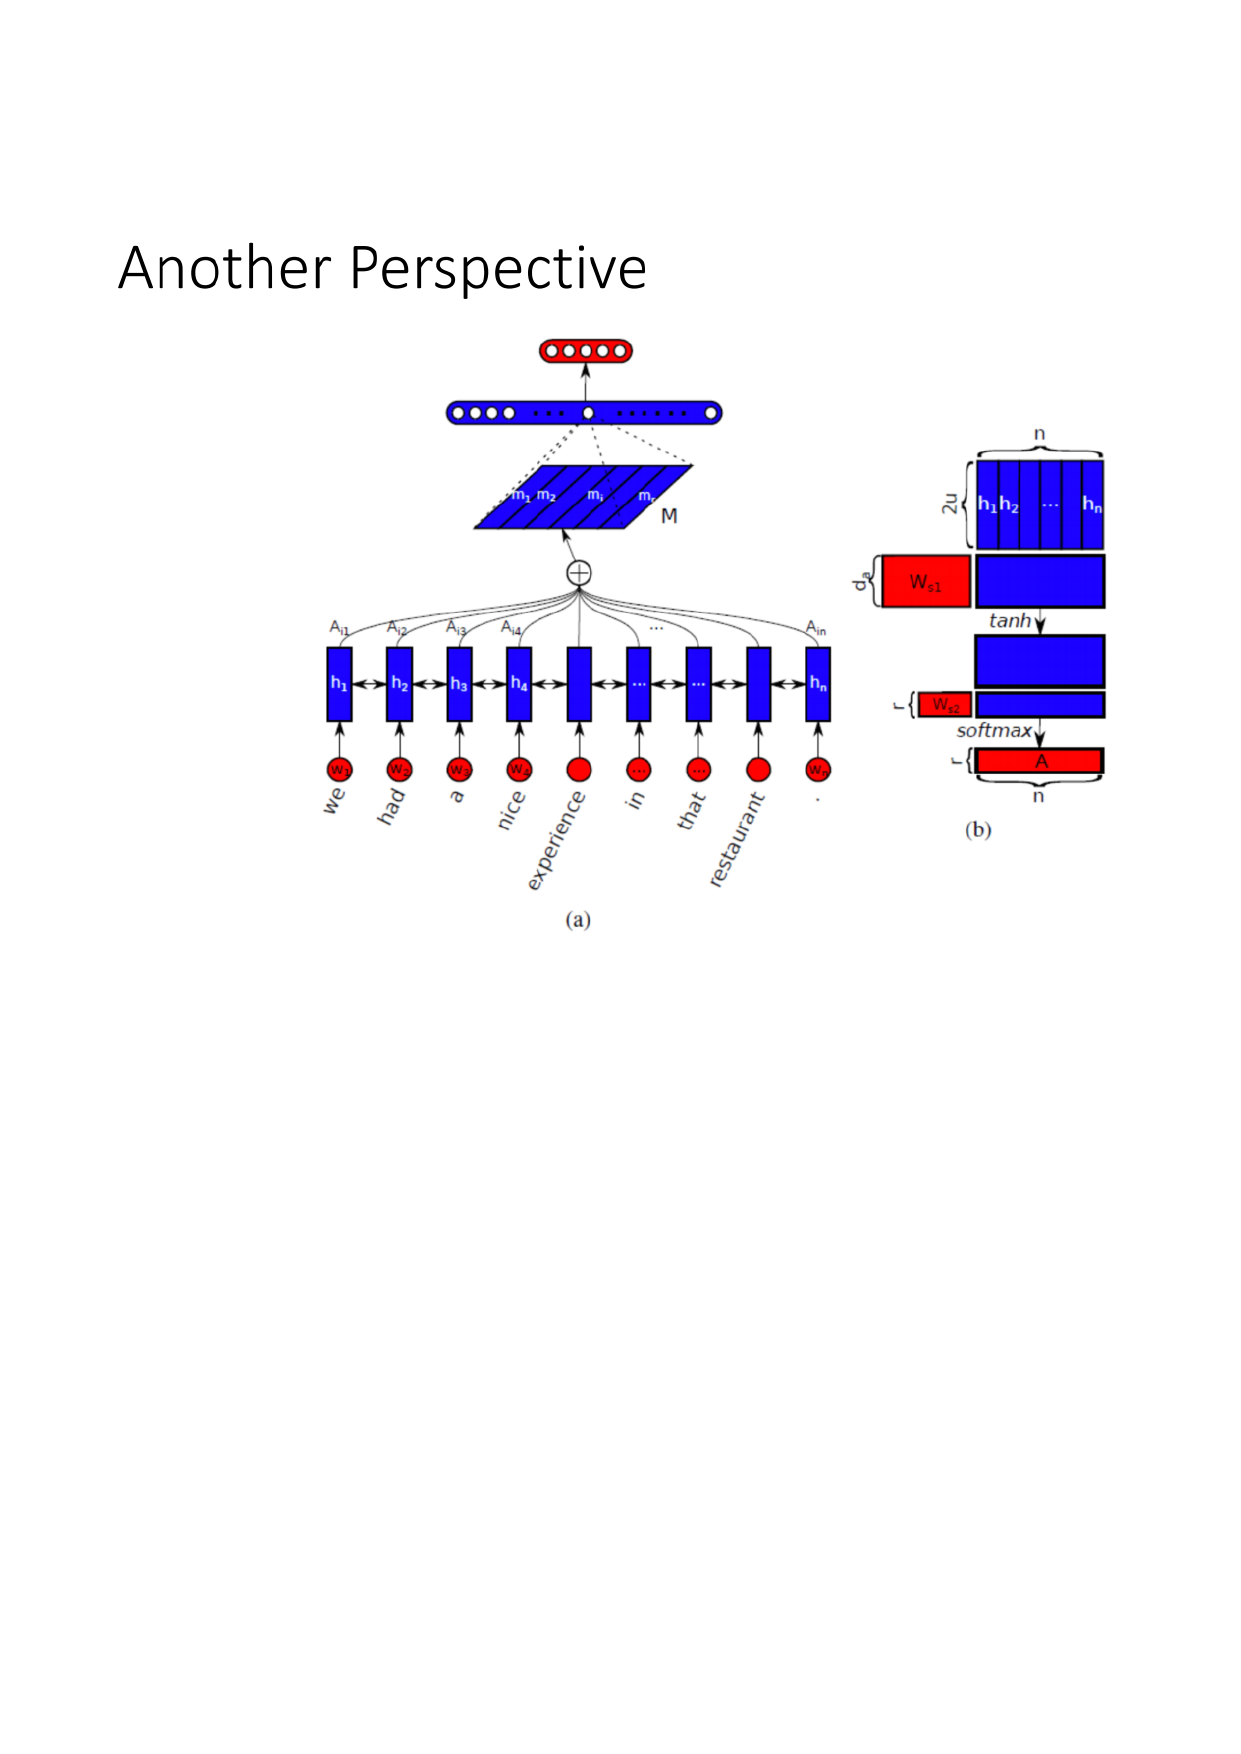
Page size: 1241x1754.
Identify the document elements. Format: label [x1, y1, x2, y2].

picture [108, 236, 1127, 935]
